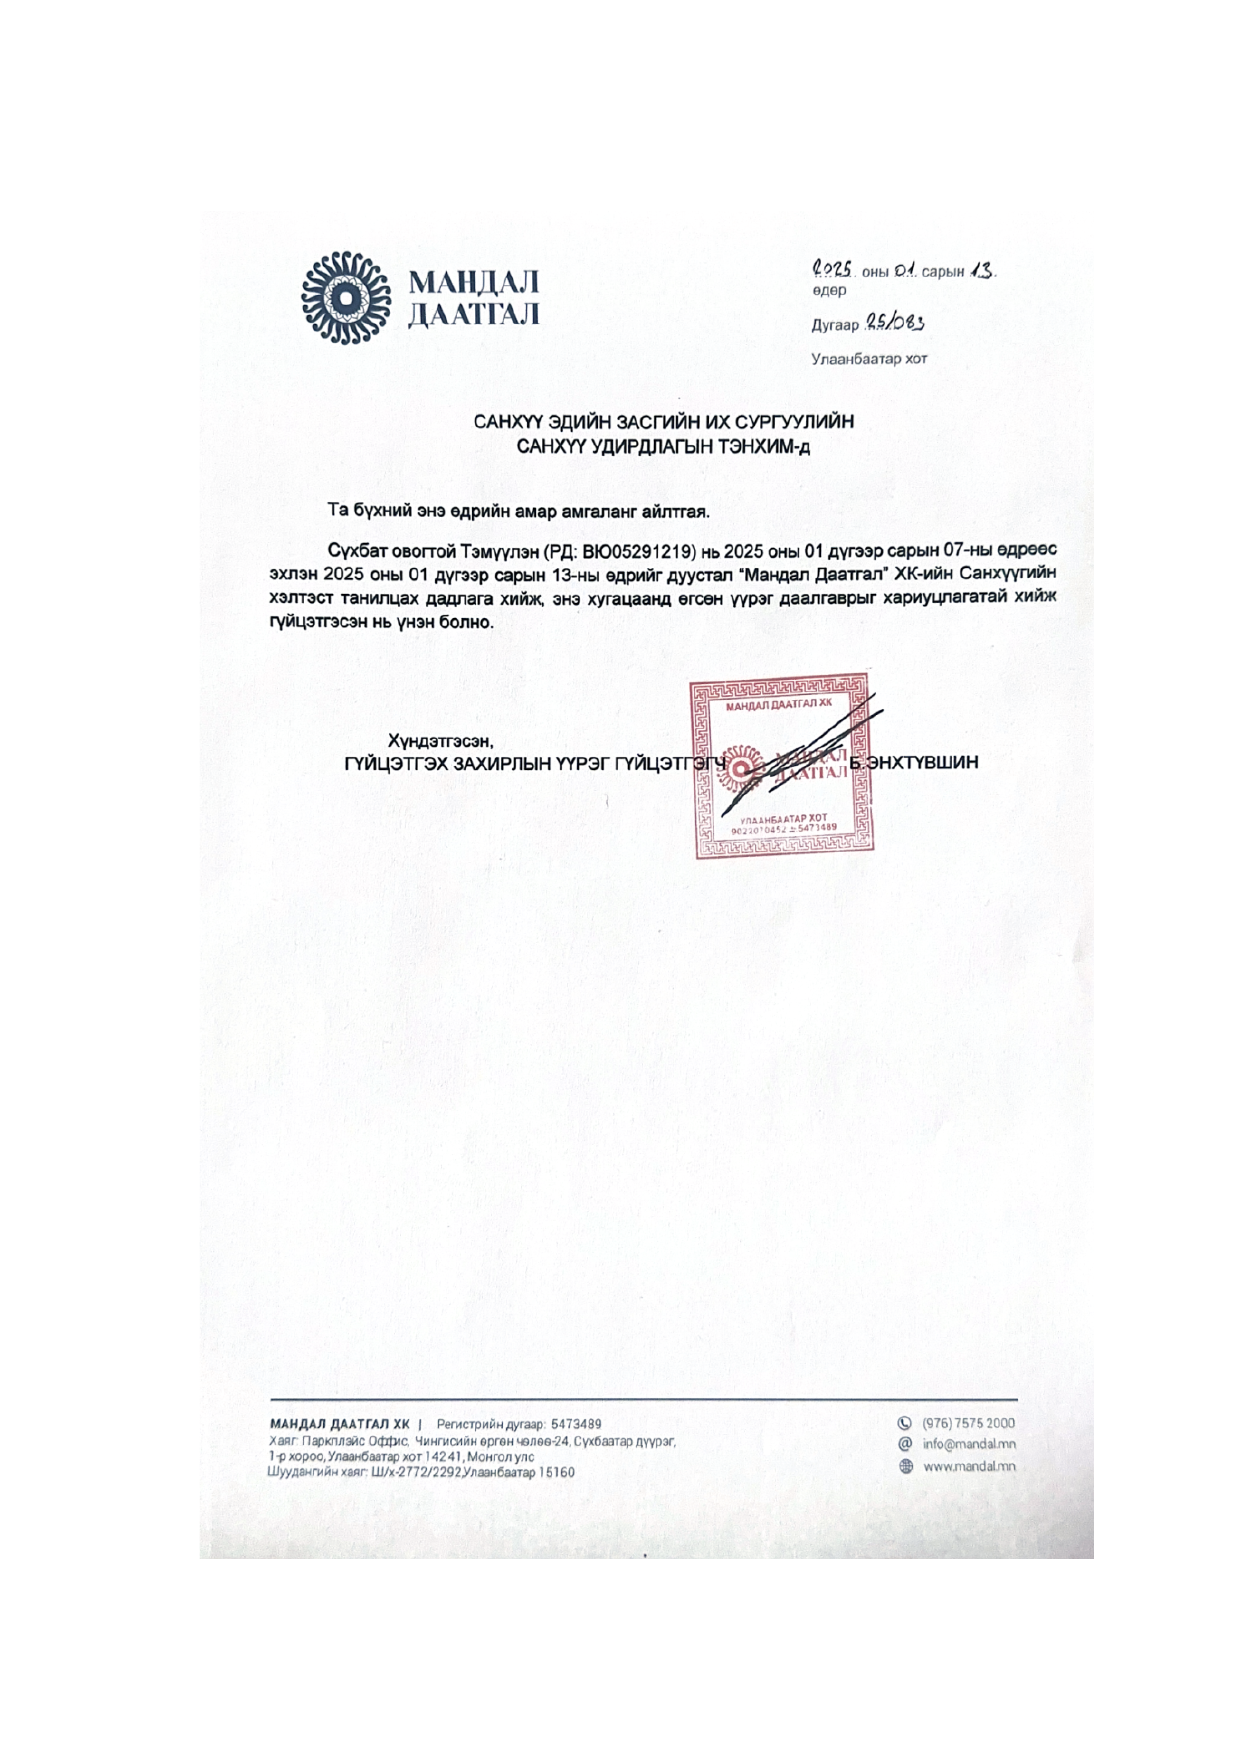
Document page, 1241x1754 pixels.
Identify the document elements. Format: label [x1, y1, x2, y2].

picture [201, 212, 1094, 1558]
